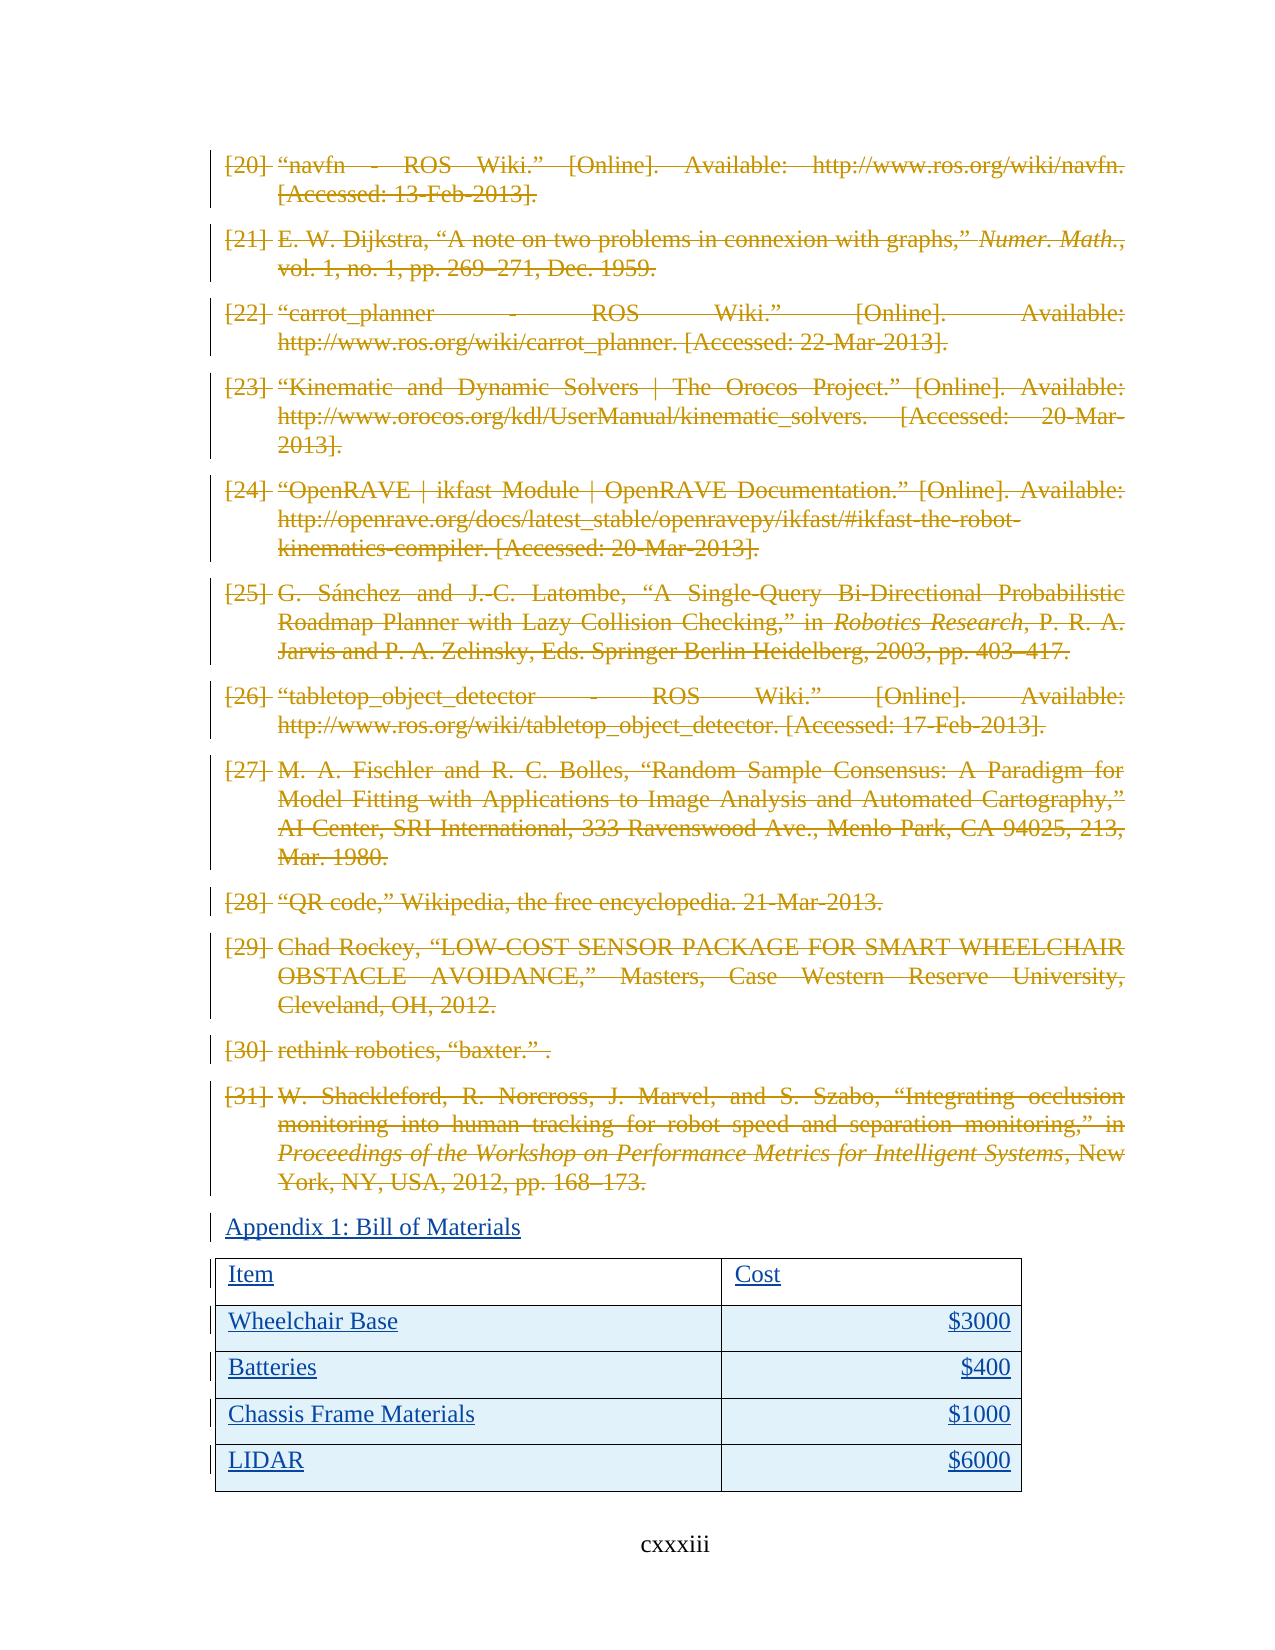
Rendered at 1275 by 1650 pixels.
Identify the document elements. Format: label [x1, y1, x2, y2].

table_header [722, 1259, 1021, 1305]
table_header [216, 1259, 721, 1305]
